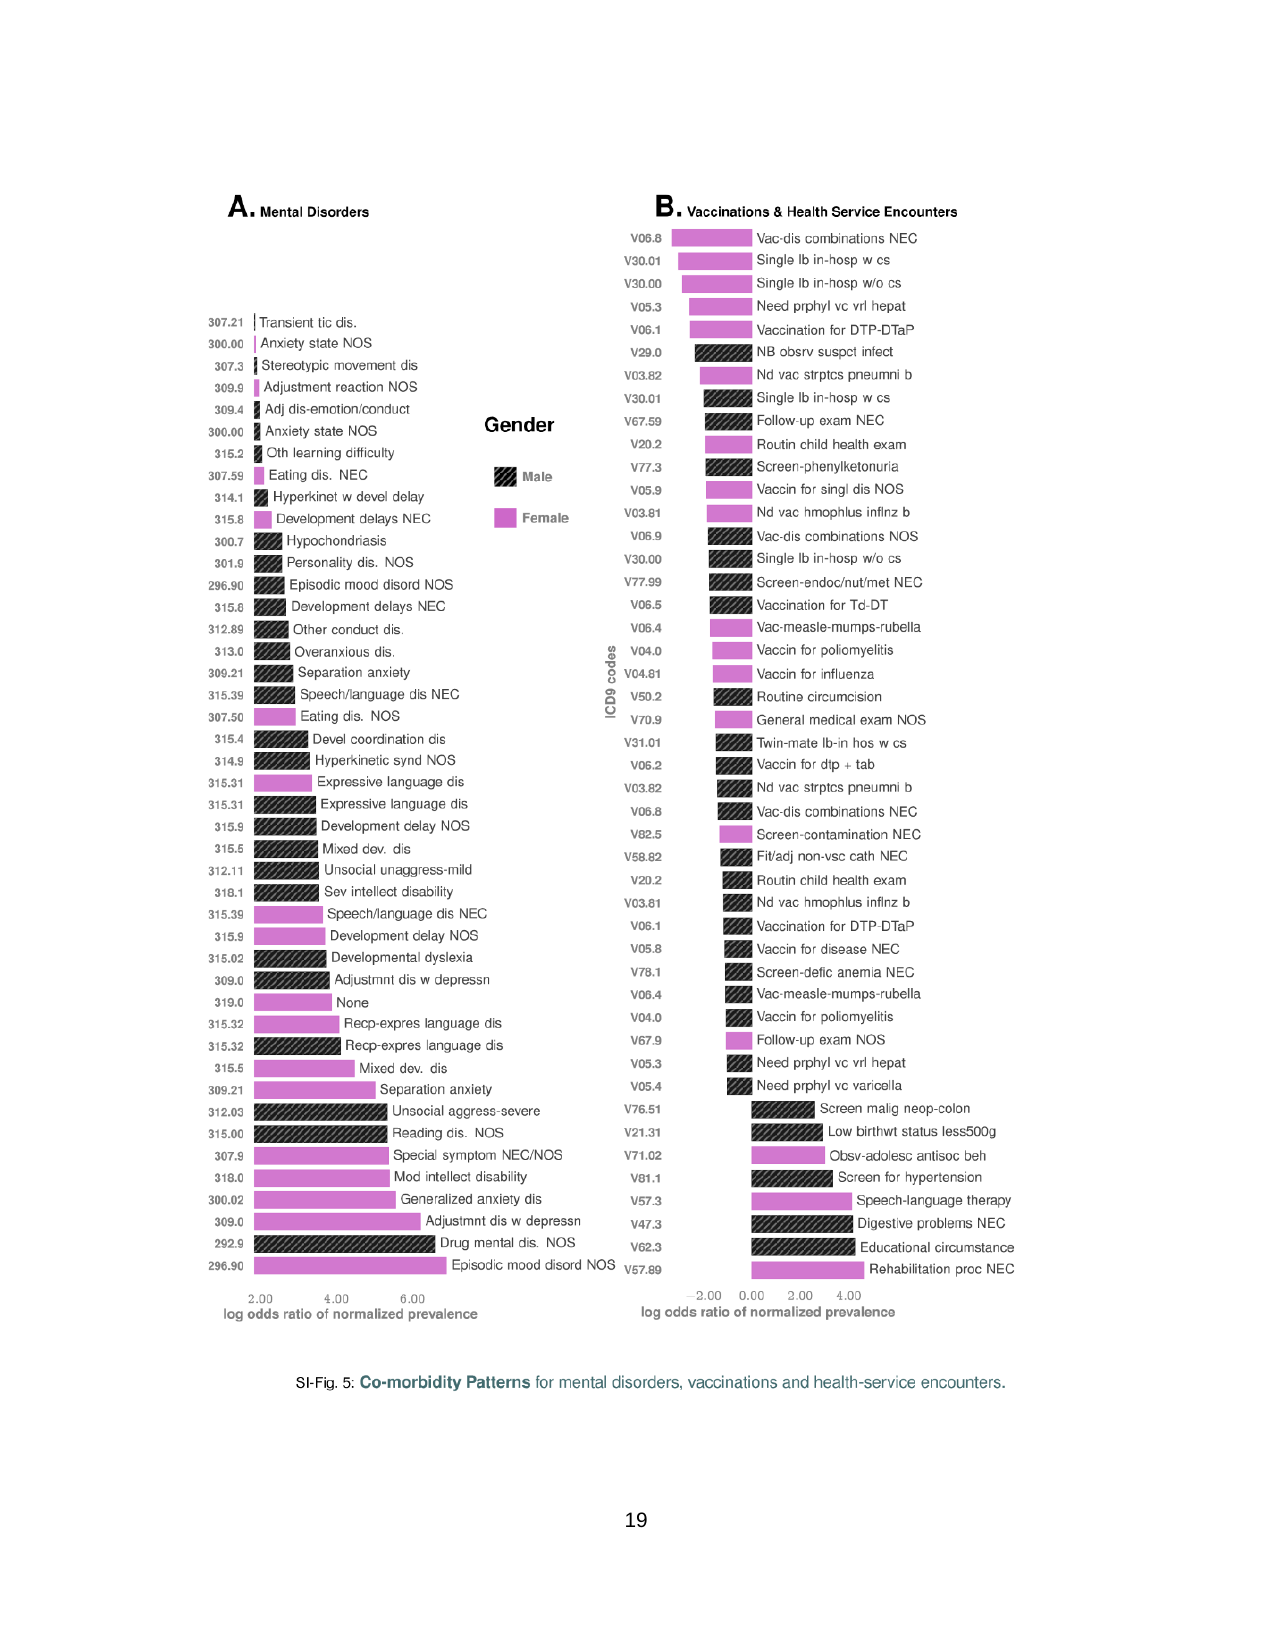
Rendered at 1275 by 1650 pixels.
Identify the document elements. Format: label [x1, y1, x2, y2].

picture [184, 178, 1091, 1406]
